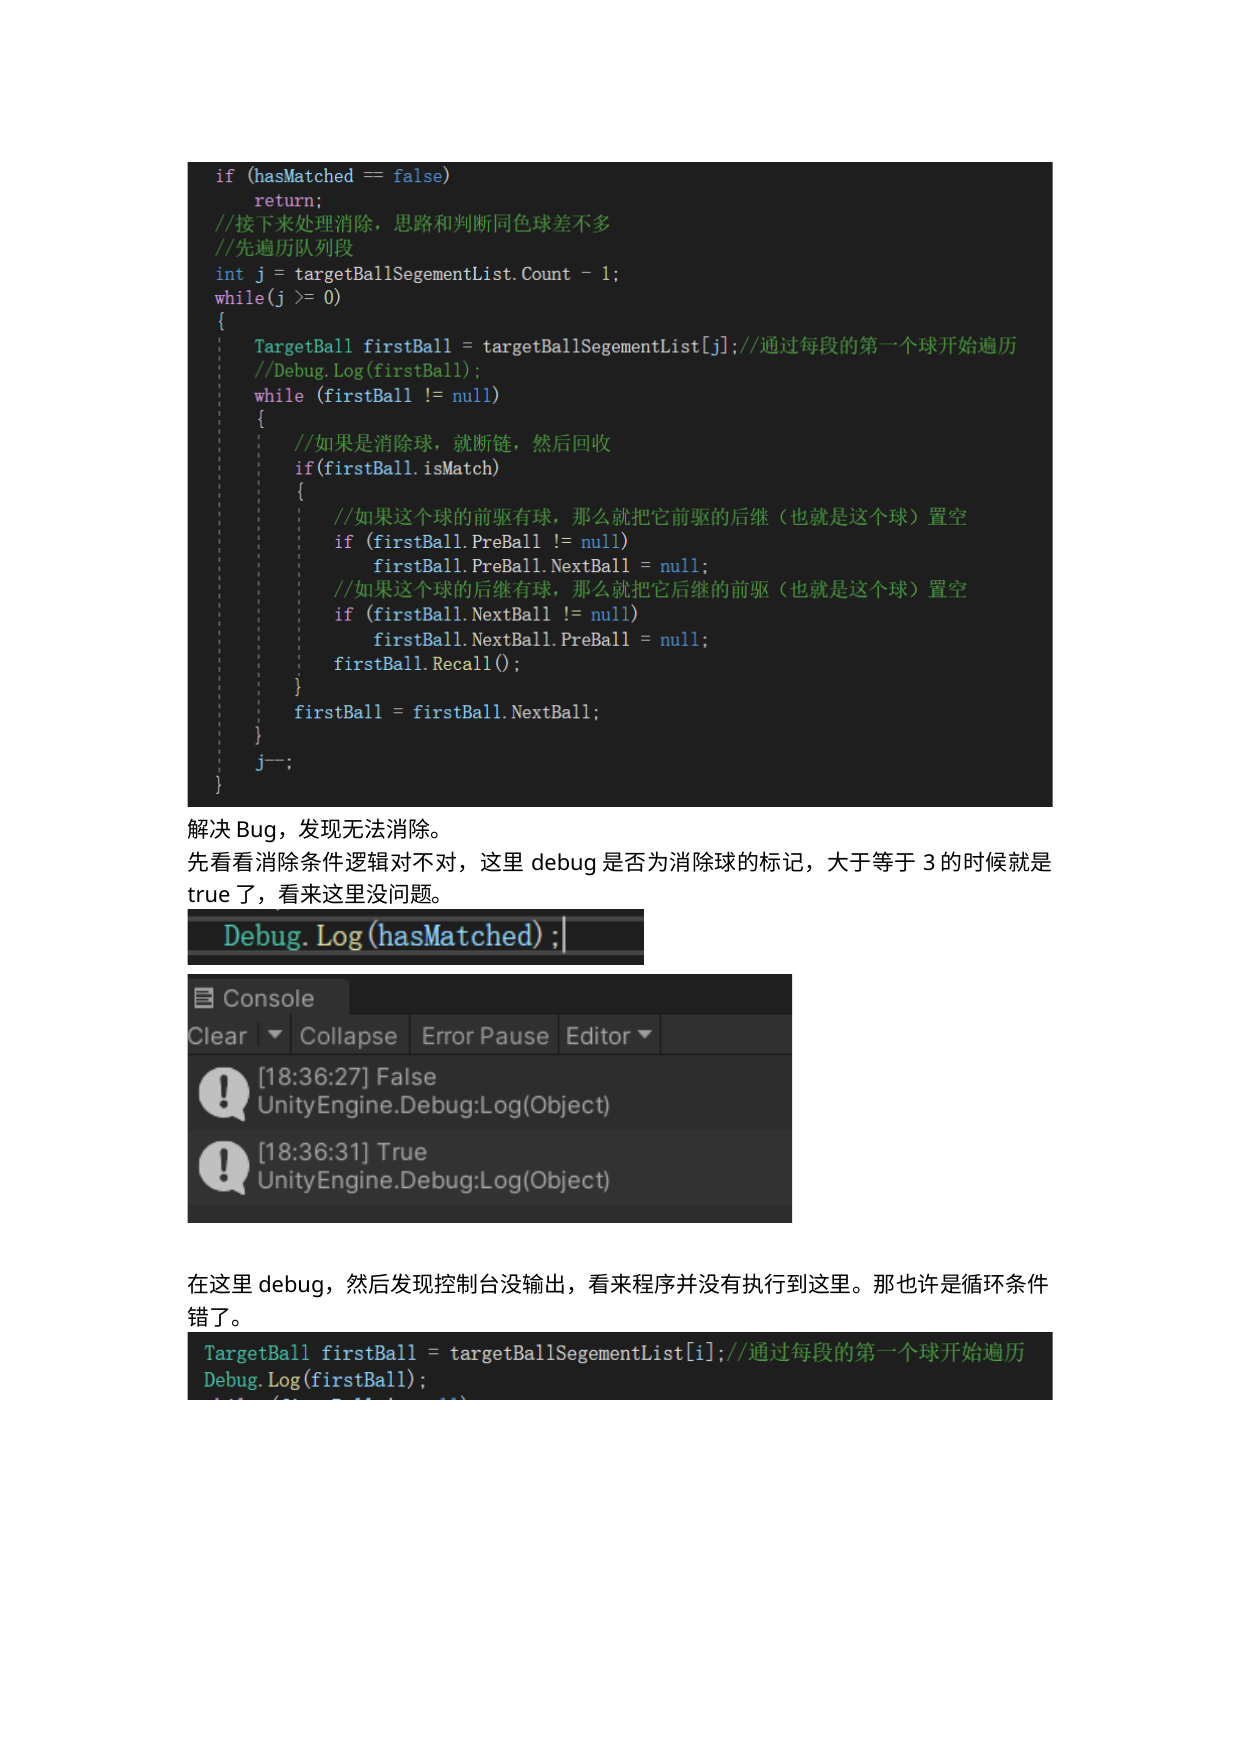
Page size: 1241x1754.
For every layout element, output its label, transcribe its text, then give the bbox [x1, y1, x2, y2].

picture [187, 974, 793, 1223]
picture [187, 162, 1053, 807]
text 解决Bug，发现无法消除。 [187, 812, 1053, 844]
picture [187, 909, 644, 965]
text 在这里debug，然后发现控制台没输出，看来程序并没有执行到这里。那也许是循环条件错了。 [187, 1267, 1053, 1332]
picture [187, 1332, 1053, 1400]
text 先看看消除条件逻辑对不对，这里debug是否为消除球的标记，大于等于3的时候就是true了，看来这里没问题。 [187, 844, 1053, 909]
